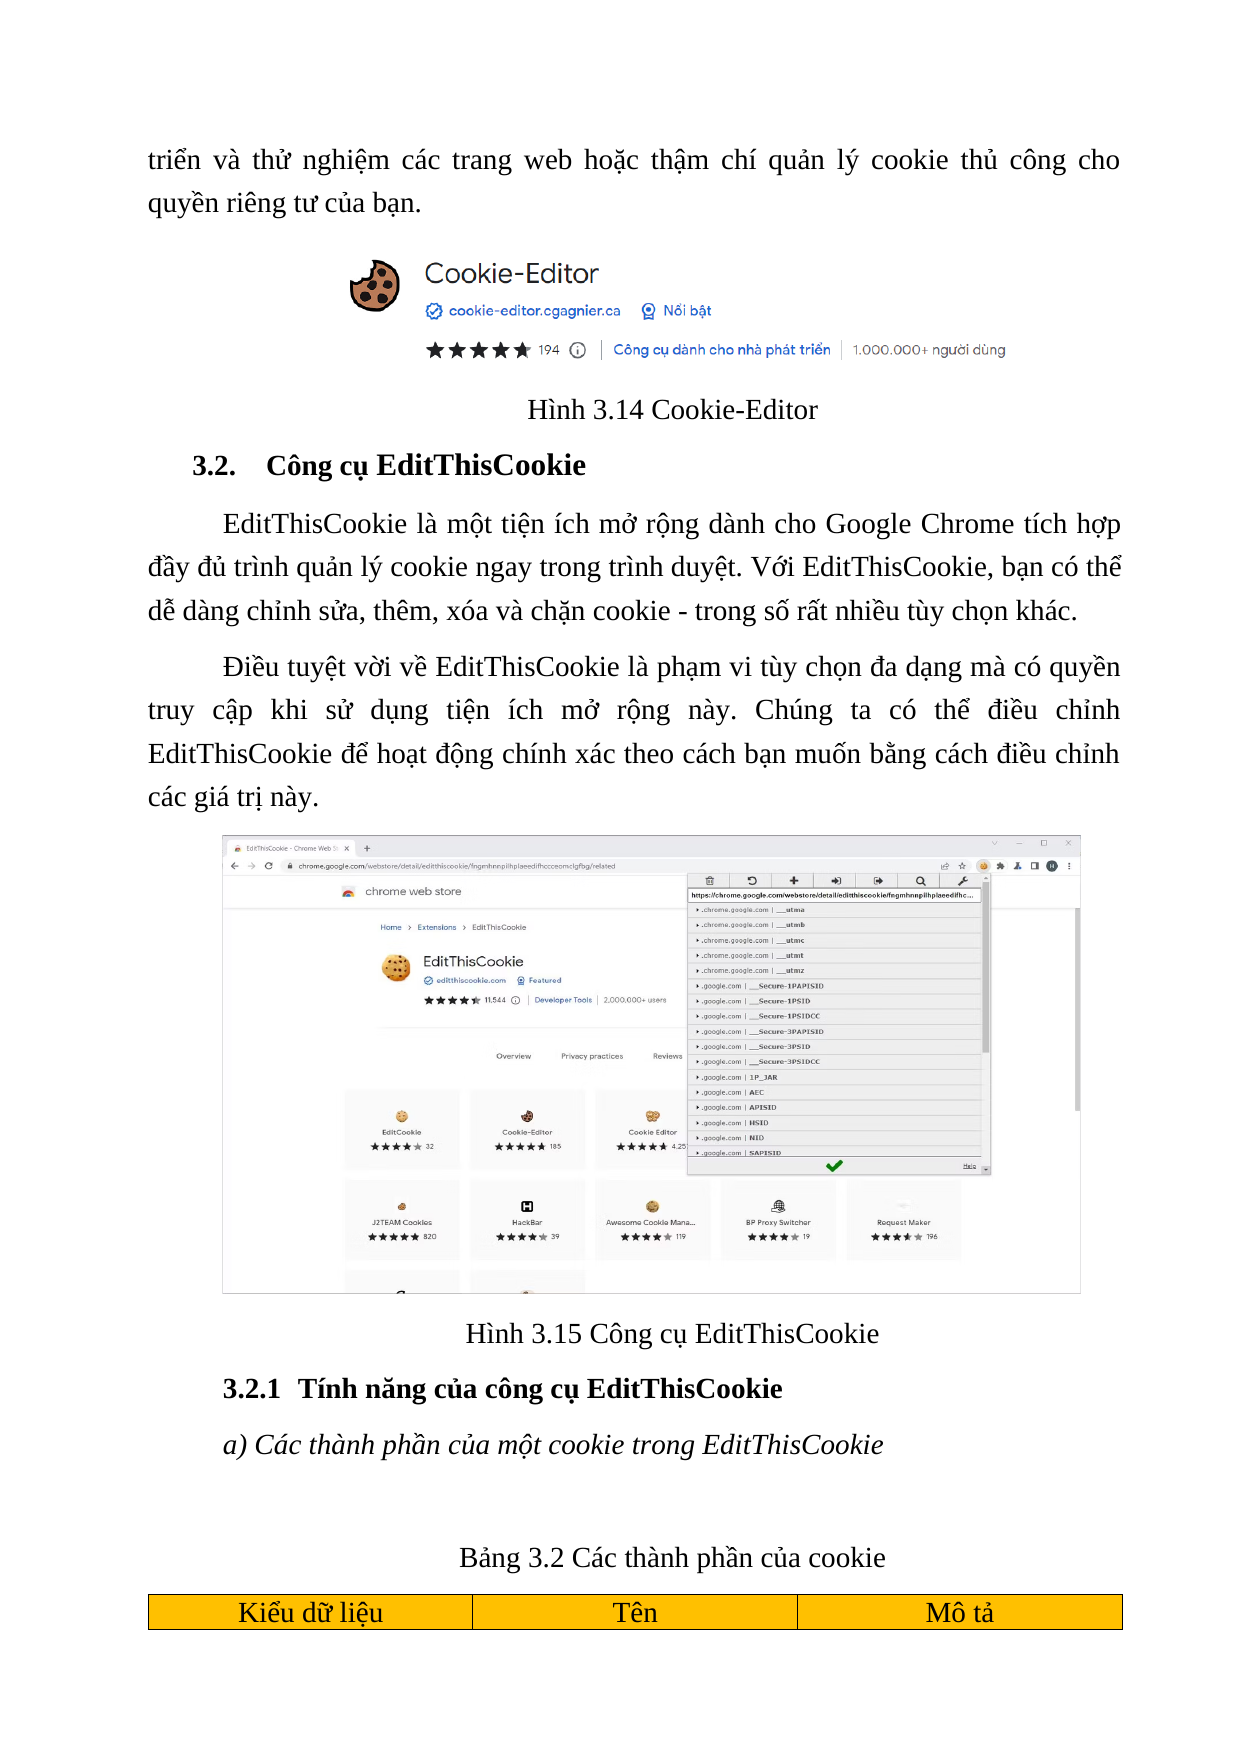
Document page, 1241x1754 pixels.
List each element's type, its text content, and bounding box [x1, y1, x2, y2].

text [148, 142, 1122, 219]
table_header Tên [473, 1595, 797, 1629]
picture [327, 241, 1018, 370]
subtitle Tính năng của công cụ EditThisCookie [223, 1371, 1122, 1404]
text Bảng 3.1 Các thành phần của cookie [148, 1540, 1122, 1573]
picture [222, 835, 1081, 1294]
text EditThisCookie là một tiện ích mở rộng dành cho Google Chrome tích hợp đầy đủ trình quản lý cookie ngay trong trình duyệt. Với EditThisCookie, bạn có thể dễ dàng chỉnh sửa, thêm, xóa và chặn cookie - trong số rất nhiều tùy chọn khác. [148, 506, 1122, 626]
text Điều tuyệt vời về EditThisCookie là phạm vi tùy chọn đa dạng mà có quyền truy cập khi sử dụng tiện ích mở rộng này. Chúng ta có thể điều chỉnh EditThisCookie để hoạt động chính xác theo cách bạn muốn bằng cách điều chỉnh các giá trị này. [148, 649, 1122, 813]
text Hình 3.4 Cookie-Editor [148, 392, 1122, 426]
table_header Mô tả [798, 1595, 1122, 1629]
subtitle Công cụ EditThisCookie [148, 447, 1122, 483]
table_header Kiểu dữ liệu [149, 1595, 472, 1629]
text Hình 3.5 Công cụ EditThisCookie [148, 1316, 1122, 1350]
text a) Các thành phần của một cookie trong EditThisCookie [148, 1427, 1122, 1460]
